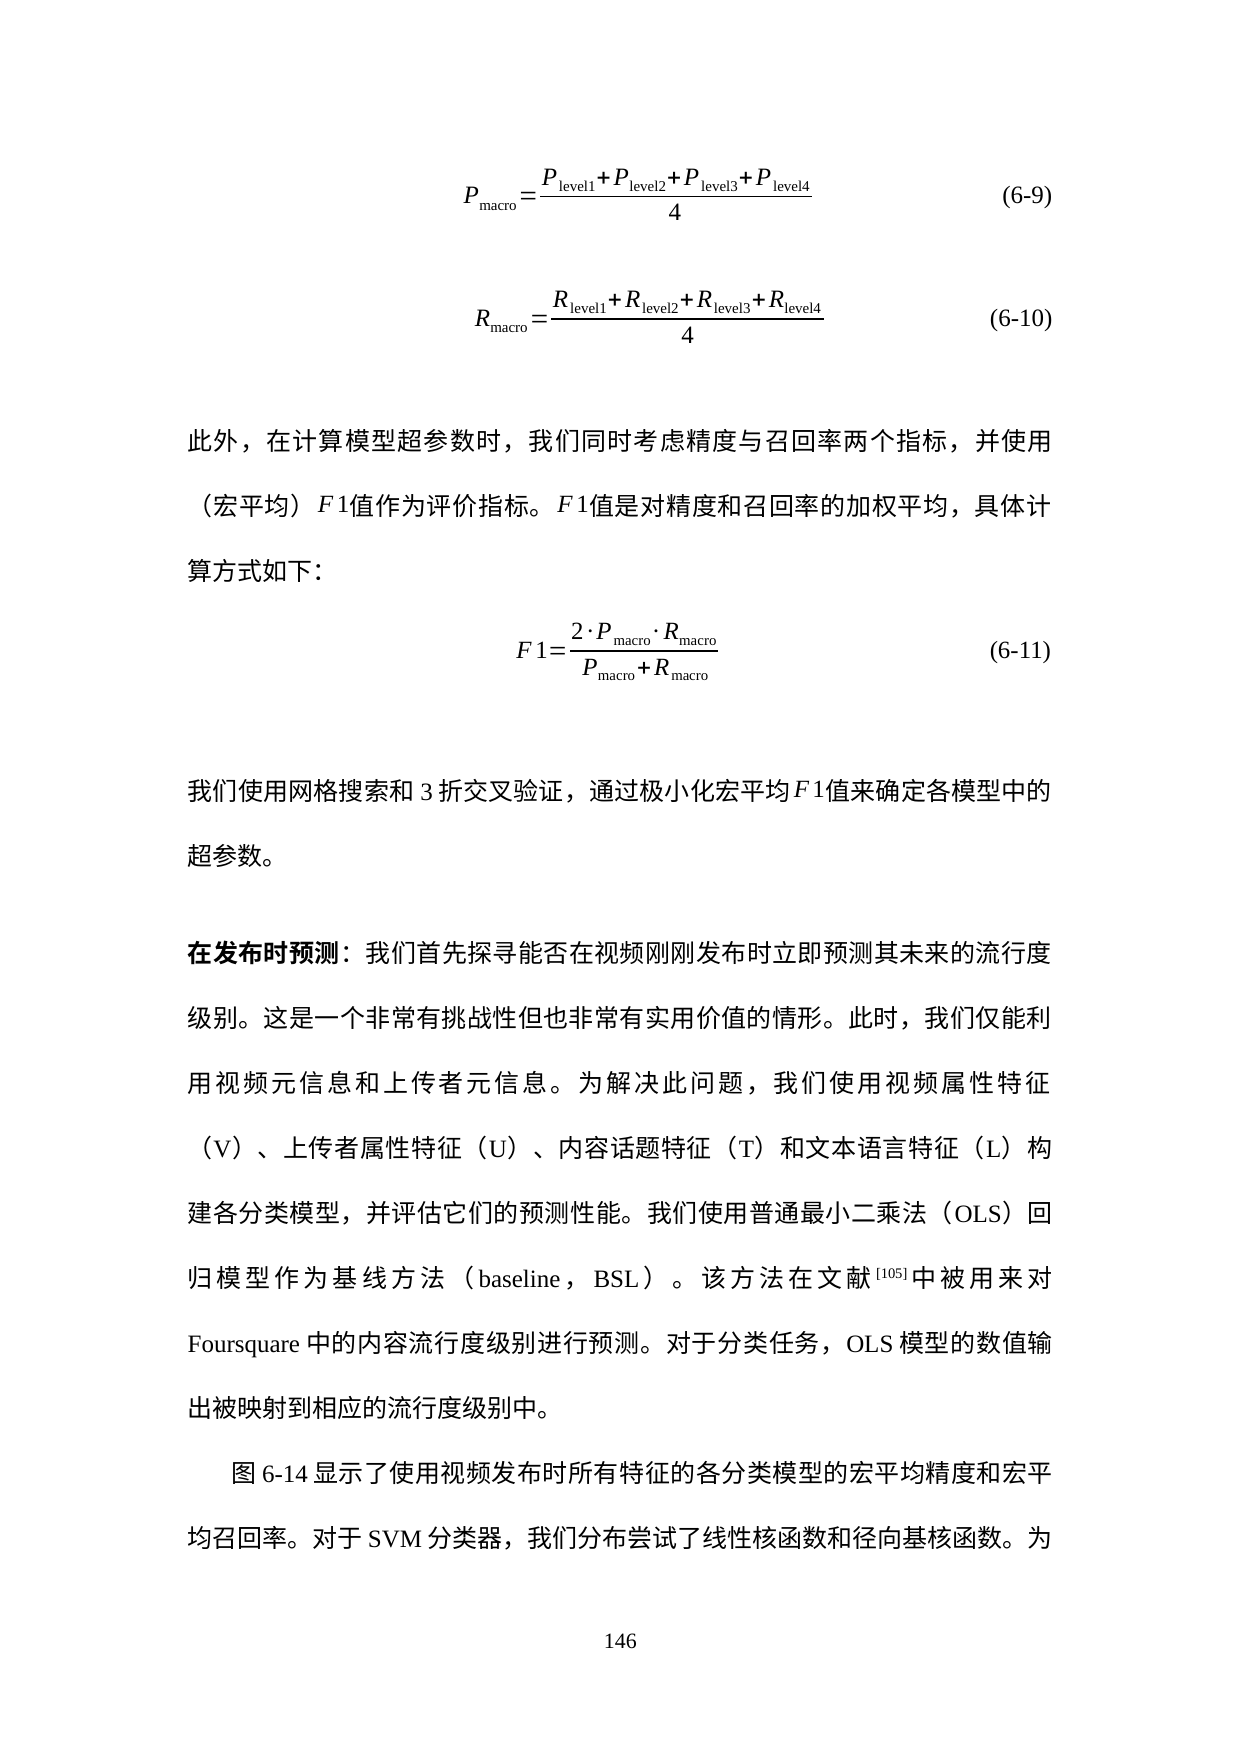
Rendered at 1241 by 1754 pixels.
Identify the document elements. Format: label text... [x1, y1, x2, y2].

text 此外，在计算模型超参数时，我们同时考虑精度与召回率两个指标，并使用（宏平均）值作为评价指标。值是对精度和召回率的加权平均，具体计算方式如下： [187, 407, 1053, 602]
text 我们使用网格搜索和3折交叉验证，通过极小化宏平均值来确定各模型中的超参数。 [187, 757, 1053, 887]
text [187, 1439, 1053, 1569]
text 在发布时预测：我们首先探寻能否在视频刚刚发布时立即预测其未来的流行度级别。这是一个非常有挑战性但也非常有实用价值的情形。此时，我们仅能利用视频元信息和上传者元信息。为解决此问题，我们使用视频属性特征（V）、上传者属性特征（U）、内容话题特征（T）和文本语言特征（L）构建各分类模型，并评估它们的预测性能。我们使用普通最小二乘法（OLS）回归模型作为基线方法（baseline，BSL）。该方法在文献[105]中被用来对Foursquare中的内容流行度级别进行预测。对于分类任务，OLS模型的数值输出被映射到相应的流行度级别中。 [187, 919, 1053, 1439]
